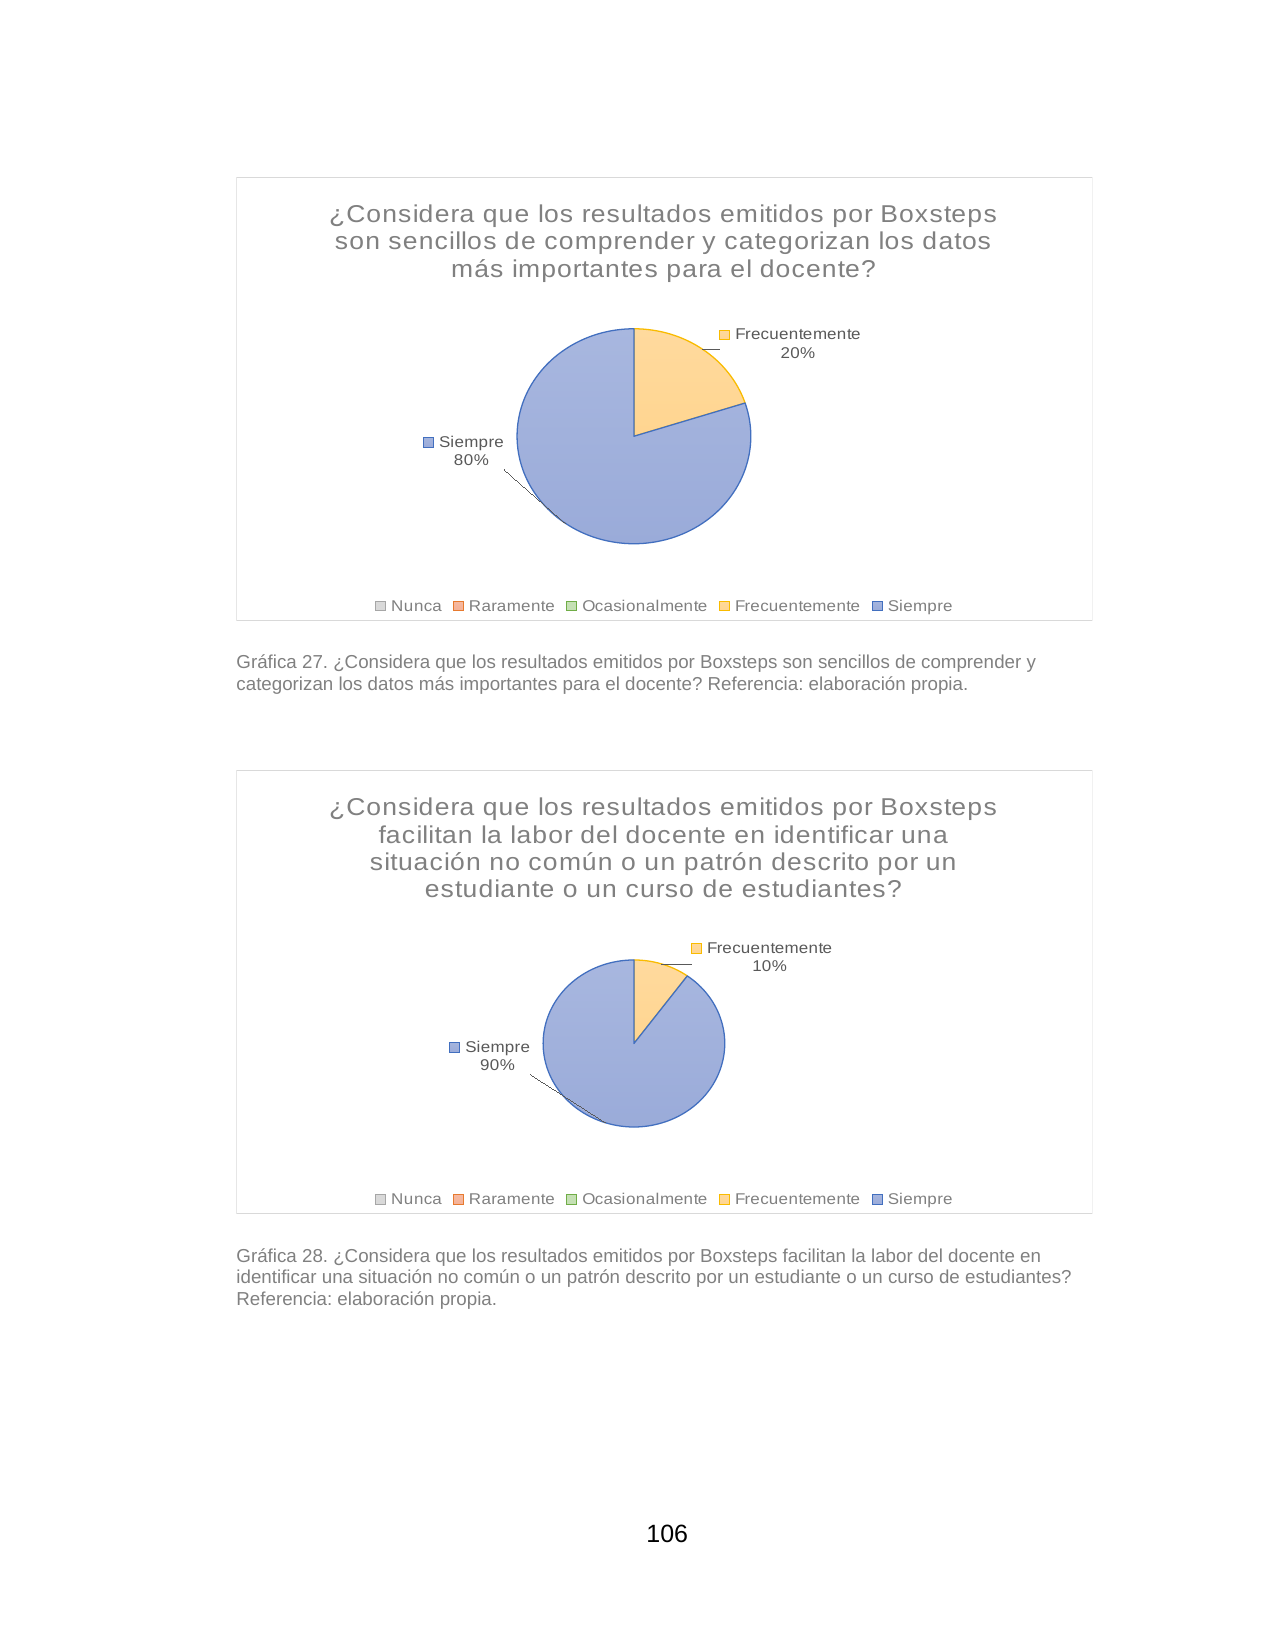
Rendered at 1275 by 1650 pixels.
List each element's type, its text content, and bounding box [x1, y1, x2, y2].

text Gráfica . ¿Considera que los resultados emitidos por Boxsteps facilitan la labor del docente en identificar una situación no común o un patrón descrito por un estudiante o un curso de estudiantes? Referencia: elaboración propia. [236, 1245, 1098, 1309]
text Gráfica . ¿Considera que los resultados emitidos por Boxsteps son sencillos de comprender y categorizan los datos más importantes para el docente? Referencia: elaboración propia. [236, 651, 1098, 694]
